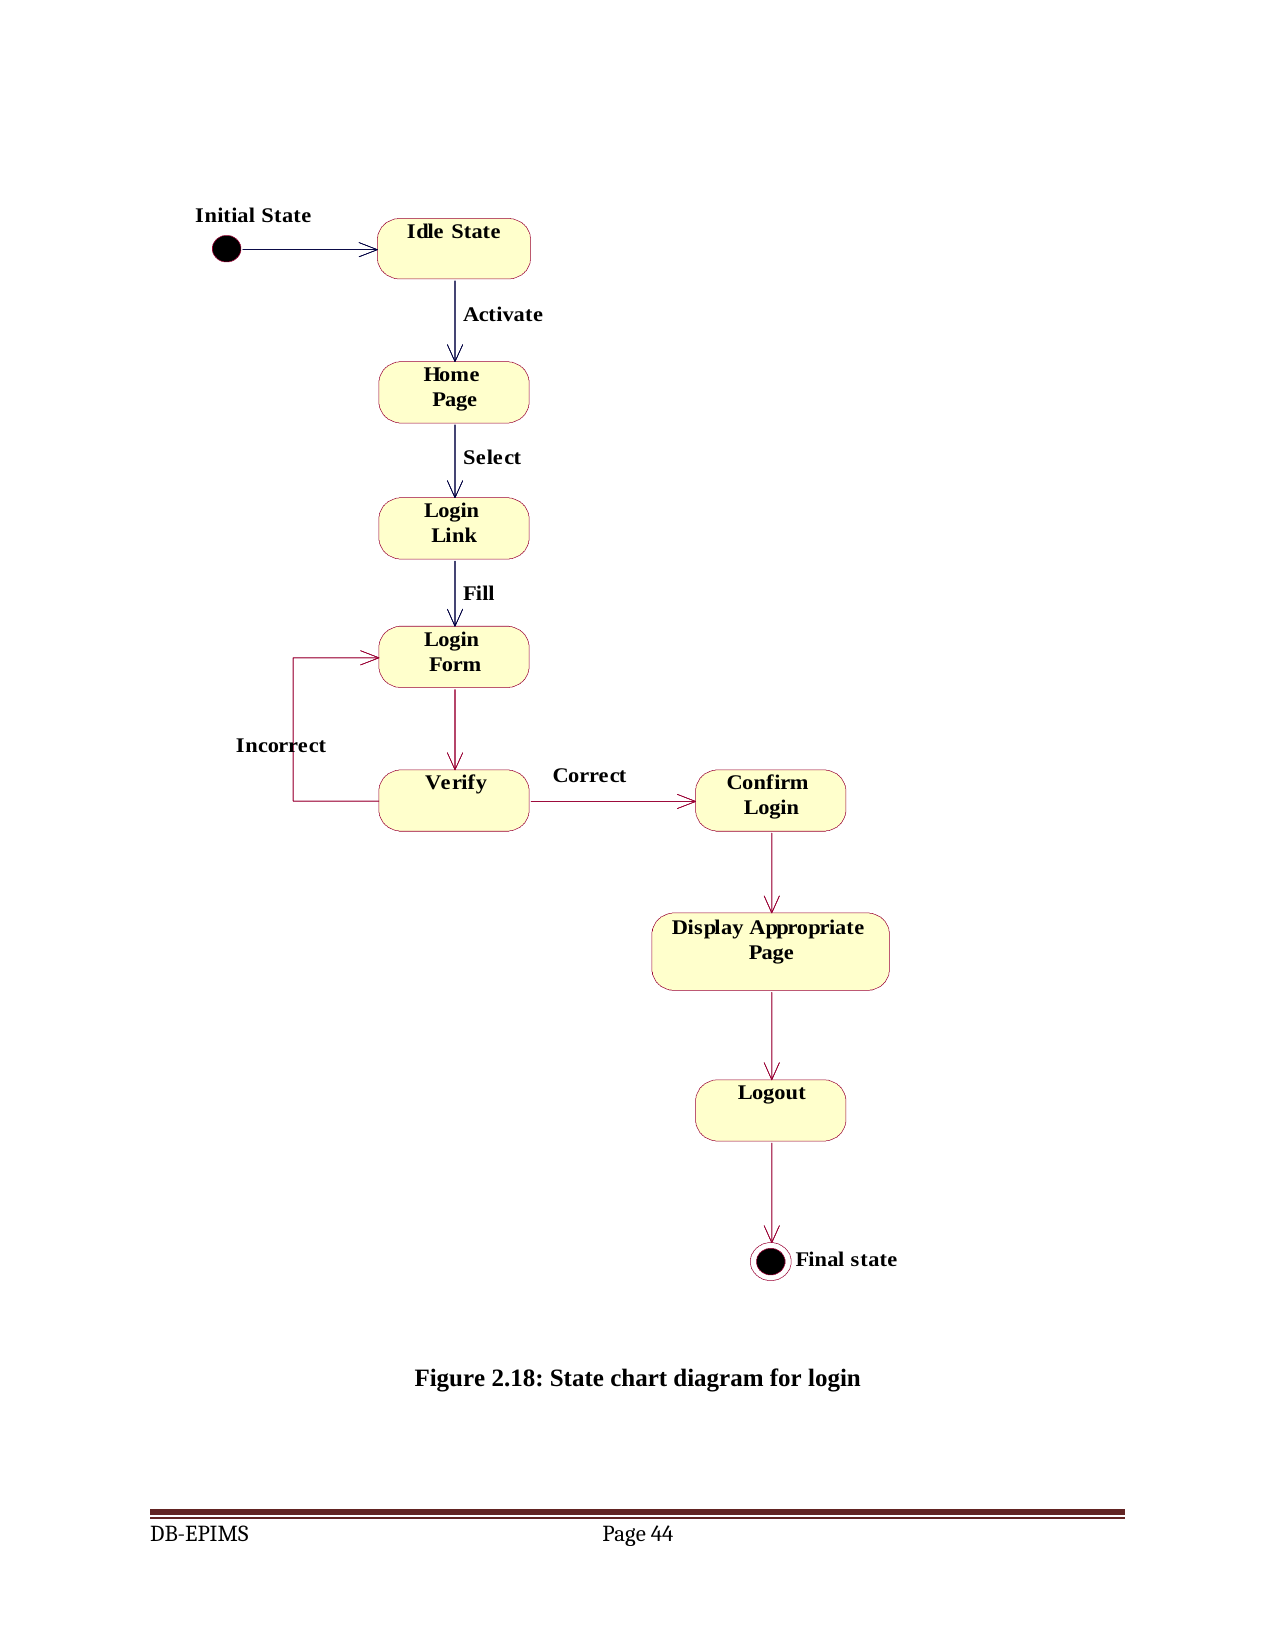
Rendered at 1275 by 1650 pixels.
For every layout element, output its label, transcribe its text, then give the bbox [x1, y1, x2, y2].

text Figure 2.18: State chart diagram for login [150, 150, 1125, 1392]
